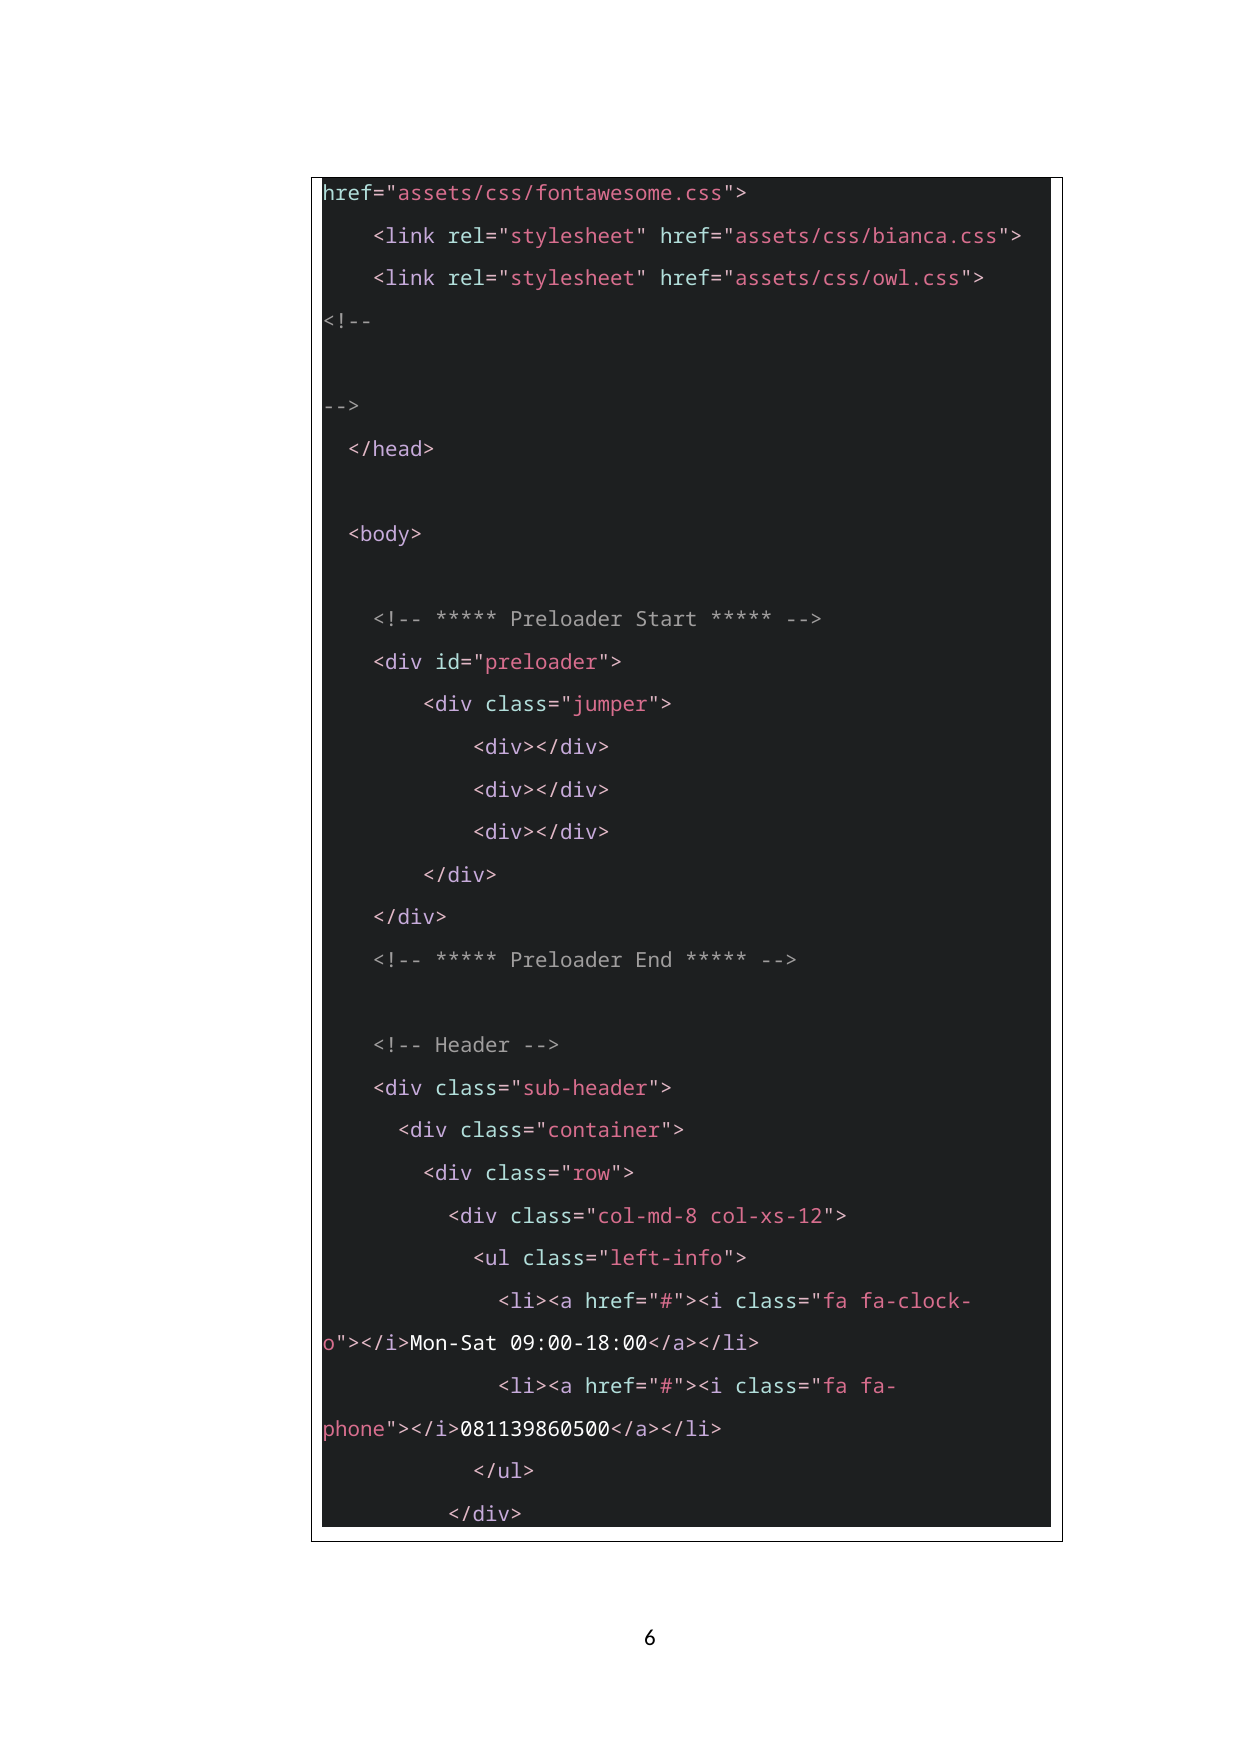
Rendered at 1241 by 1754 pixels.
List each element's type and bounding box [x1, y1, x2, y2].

table_cell [312, 178, 1062, 1541]
